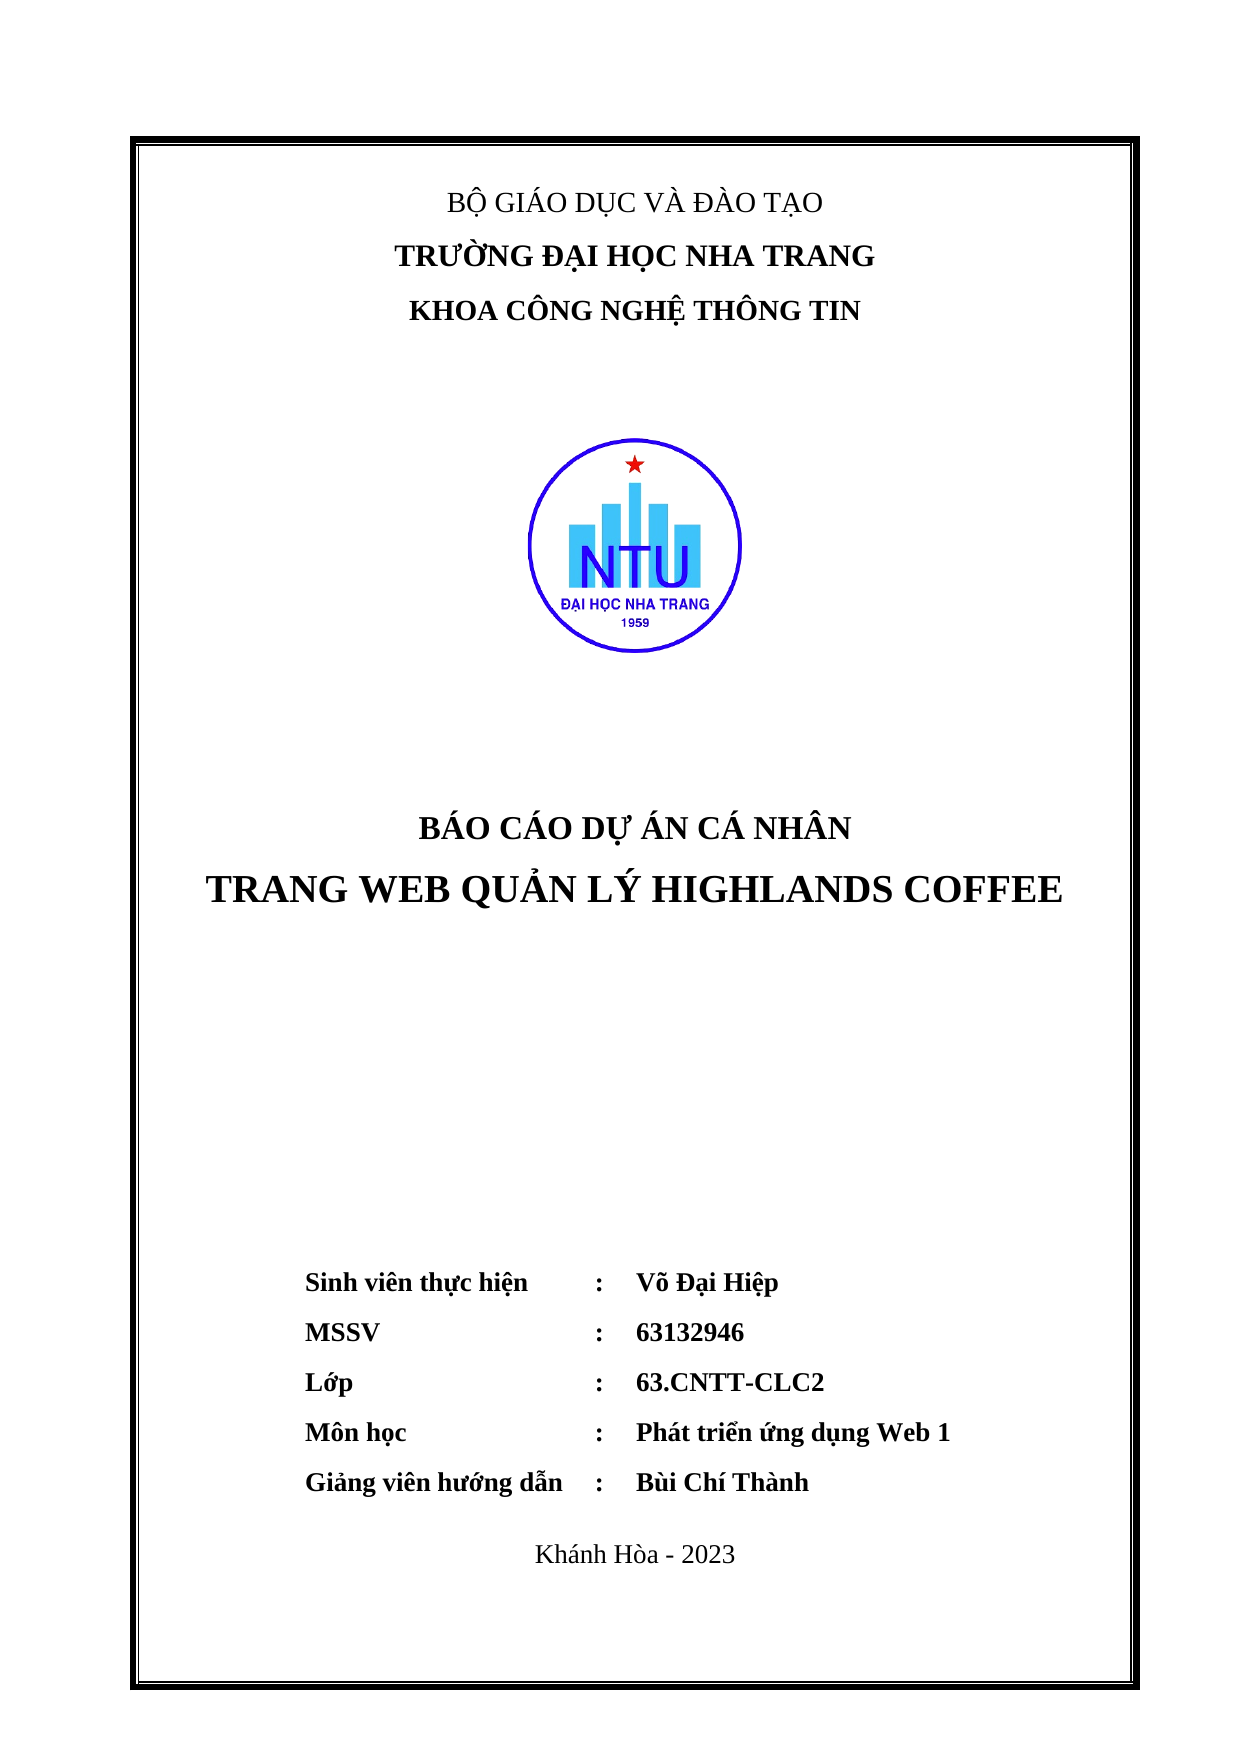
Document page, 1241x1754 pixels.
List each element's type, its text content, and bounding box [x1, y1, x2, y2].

text TRANG WEB QUẢN LÝ HIGHLANDS COFFEE [148, 866, 1122, 911]
text Khánh Hòa - 2023 [148, 1538, 1122, 1569]
text BÁO CÁO DỰ ÁN CÁ NHÂN [148, 808, 1122, 847]
text TRƯỜNG ĐẠI HỌC NHA TRANG [148, 238, 1122, 274]
text BỘ GIÁO DỤC VÀ ĐÀO TẠO [148, 185, 1122, 219]
text KHOA CÔNG NGHỆ THÔNG TIN [148, 293, 1122, 326]
picture [527, 438, 742, 653]
